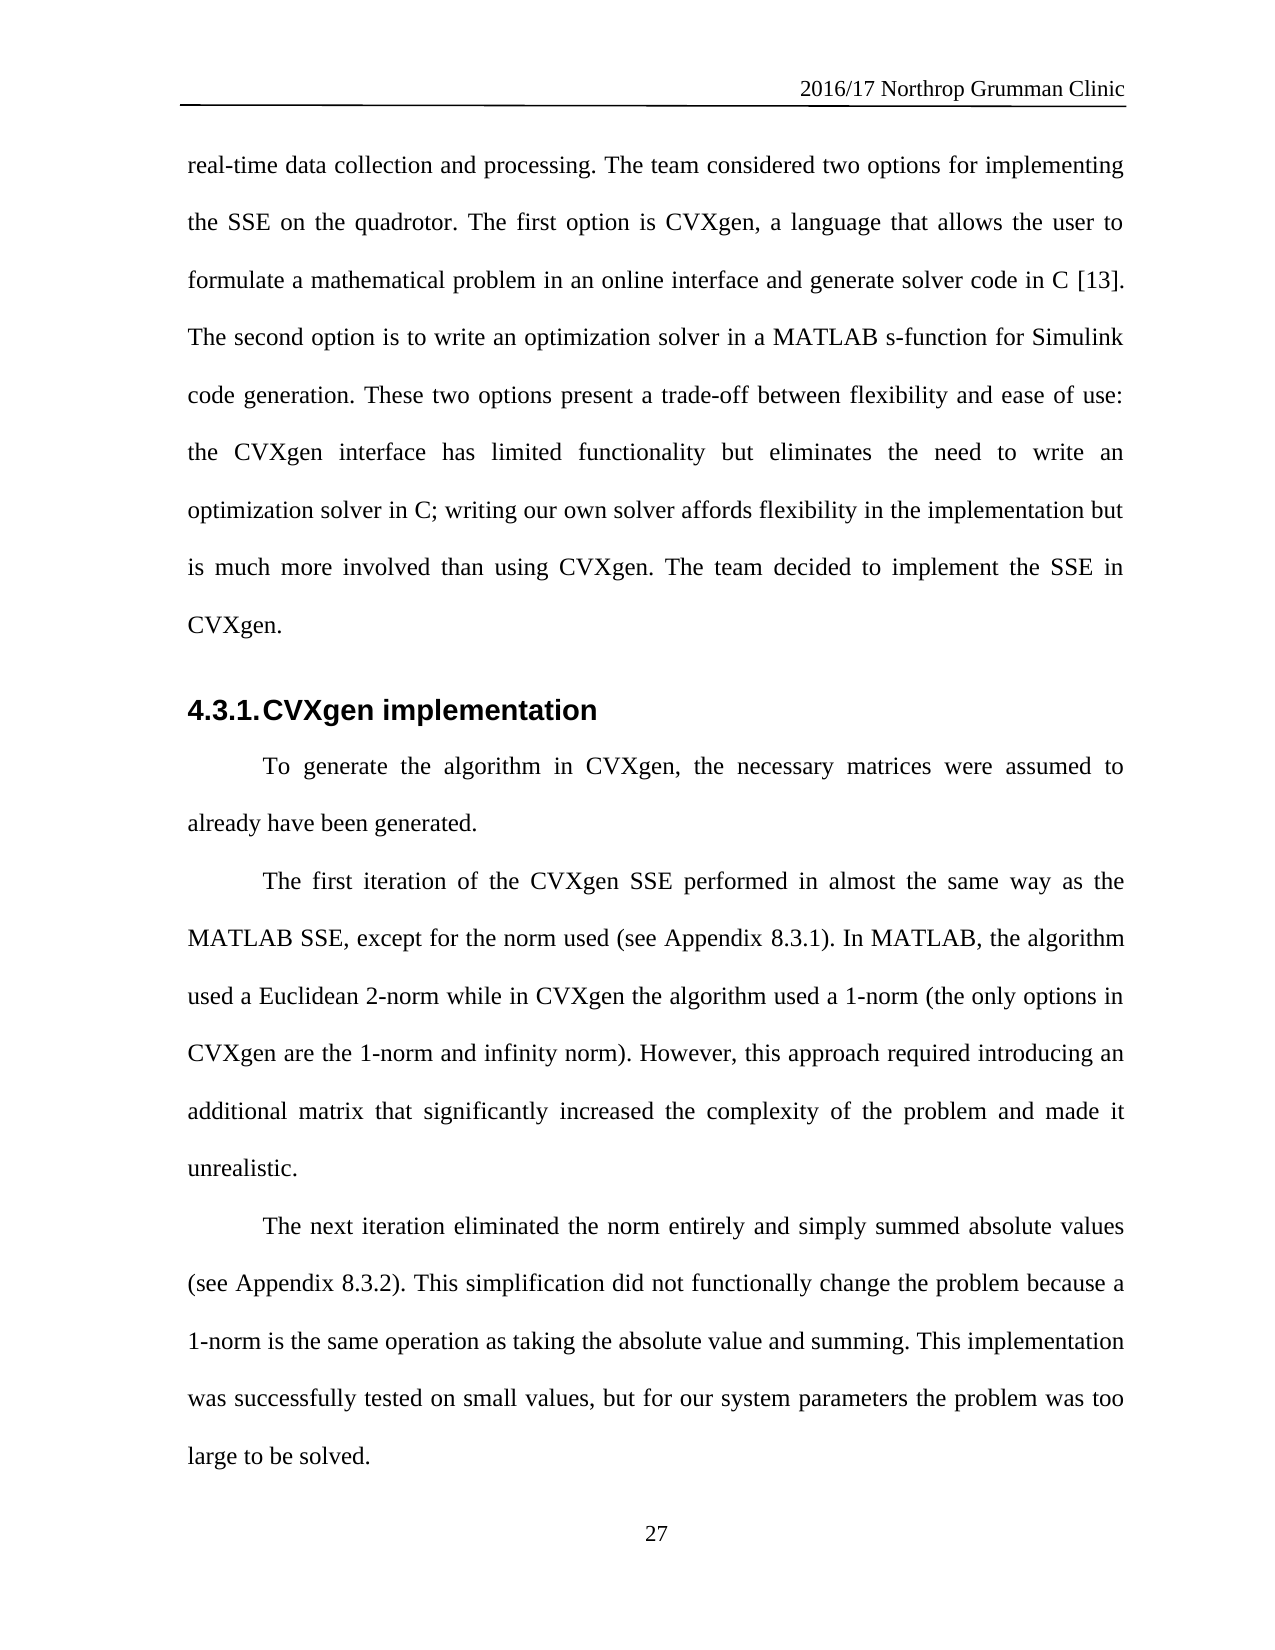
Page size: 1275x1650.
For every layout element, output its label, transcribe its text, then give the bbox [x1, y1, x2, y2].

text The first iteration of the CVXgen SSE performed in almost the same way as the MATLAB SSE, except for the norm used (see Appendix 8.3.1). In MATLAB, the algorithm used a Euclidean 2-norm while in CVXgen the algorithm used a 1-norm (the only options in CVXgen are the 1-norm and infinity norm). However, this approach required introducing an additional matrix that significantly increased the complexity of the problem and made it unrealistic. [187, 866, 1125, 1182]
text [187, 150, 1125, 639]
text The next iteration eliminated the norm entirely and simply summed absolute values (see Appendix 8.3.2). This simplification did not functionally change the problem because a 1-norm is the same operation as taking the absolute value and summing. This implementation was successfully tested on small values, but for our system parameters the problem was too large to be solved. [187, 1211, 1125, 1470]
text To generate the algorithm in CVXgen, the necessary matrices were assumed to already have been generated. [187, 751, 1125, 837]
subtitle CVXgen implementation [187, 692, 1125, 726]
